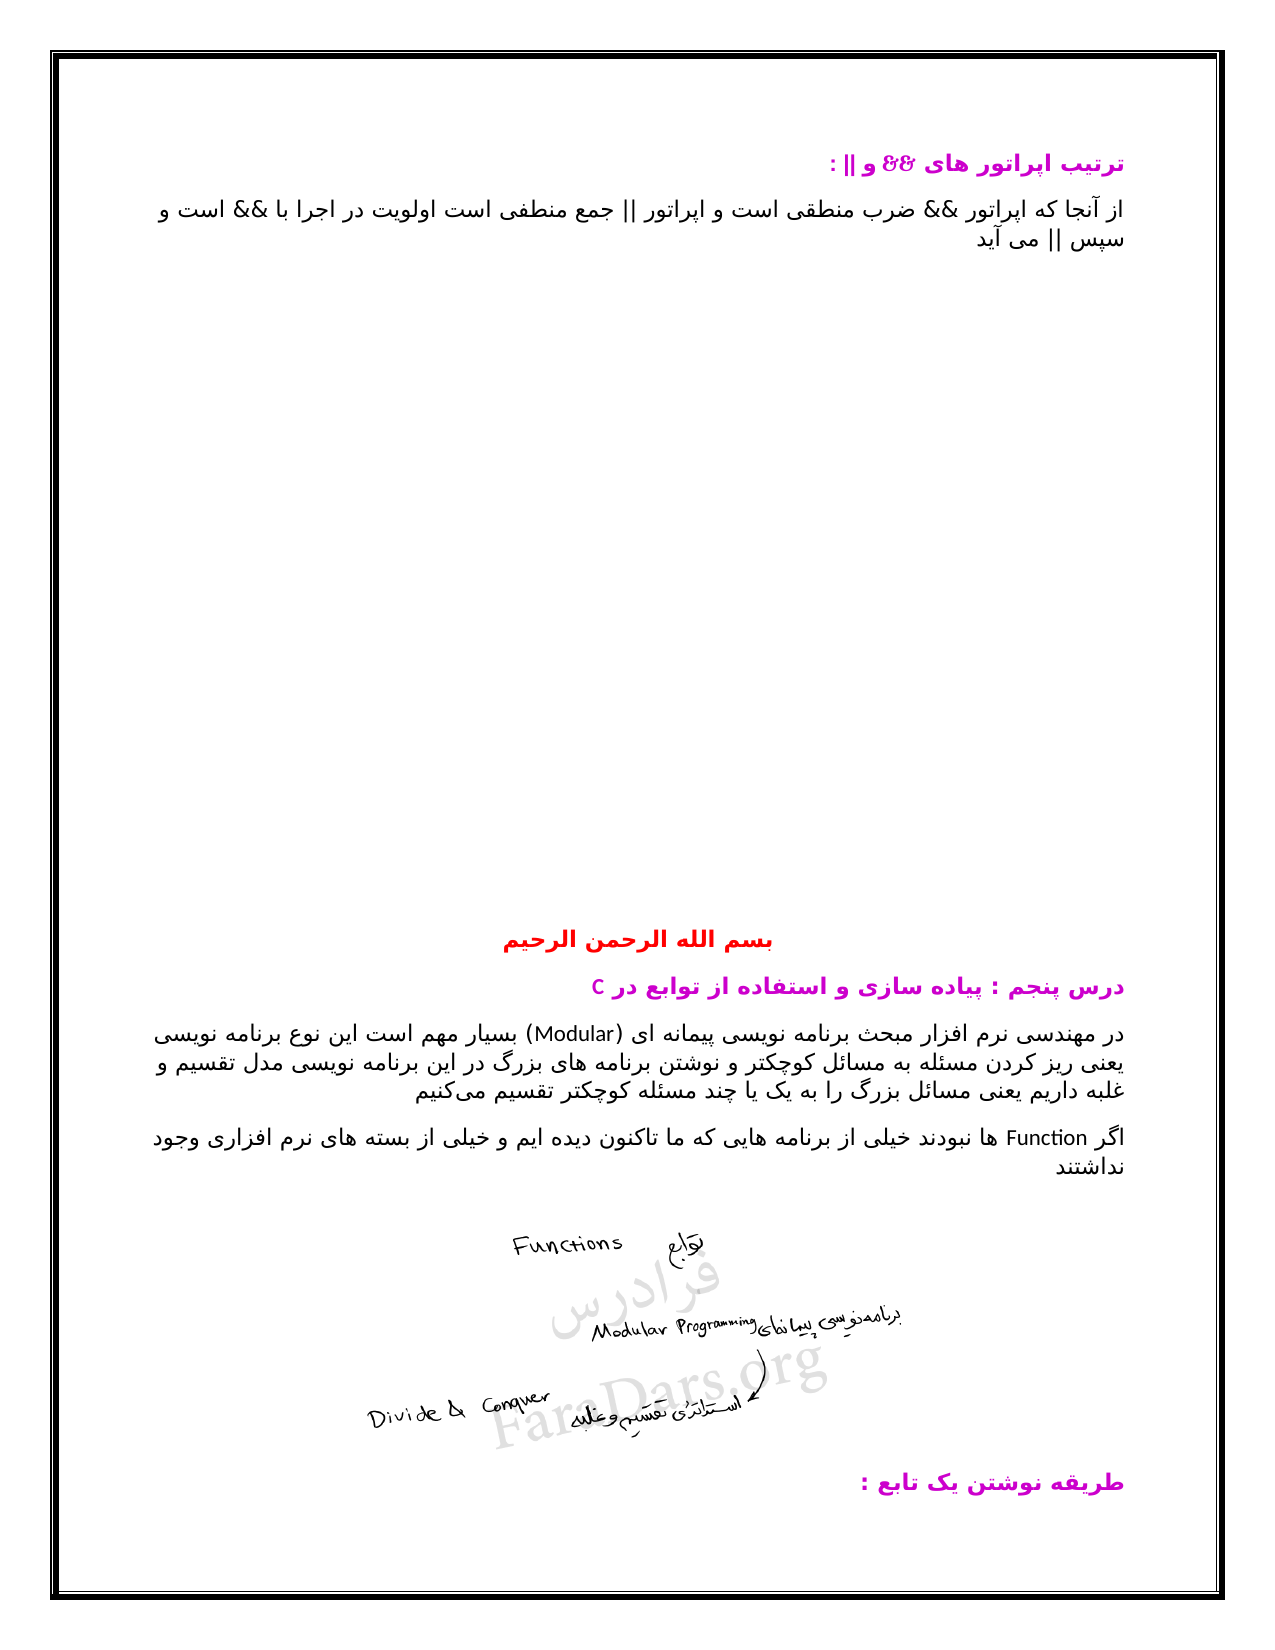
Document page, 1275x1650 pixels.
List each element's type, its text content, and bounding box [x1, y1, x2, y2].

text درس پنجم : پیاده سازی و استفاده از توابع در C [150, 972, 1125, 1000]
text از آنجا که اپراتور && ضرب منطقی است و اپراتور || جمع منطفی است اولویت در اجرا با && است و سپس || می آید [150, 196, 1125, 251]
text بسم الله الرحمن الرحیم [150, 926, 1125, 953]
picture [361, 1198, 914, 1451]
text در مهندسی نرم افزار مبحث برنامه نویسی پیمانه ای (Modular) بسیار مهم است این نوع برنامه نویسی یعنی ریز کردن مسئله به مسائل کوچکتر و نوشتن برنامه های بزرگ در این برنامه نویسی مدل تقسیم و غلبه داریم یعنی مسائل بزرگ را به یک یا چند مسئله کوچکتر تقسیم می‌کنیم [150, 1019, 1125, 1104]
text ترتیب اپراتور های && و || : [150, 150, 1125, 177]
text طریقه نوشتن یک تابع : [150, 1469, 1125, 1496]
text اگر Function ها نبودند خیلی از برنامه هایی که ما تاکنون دیده ایم و خیلی از بسته های نرم افزاری وجود نداشتند [150, 1123, 1125, 1180]
